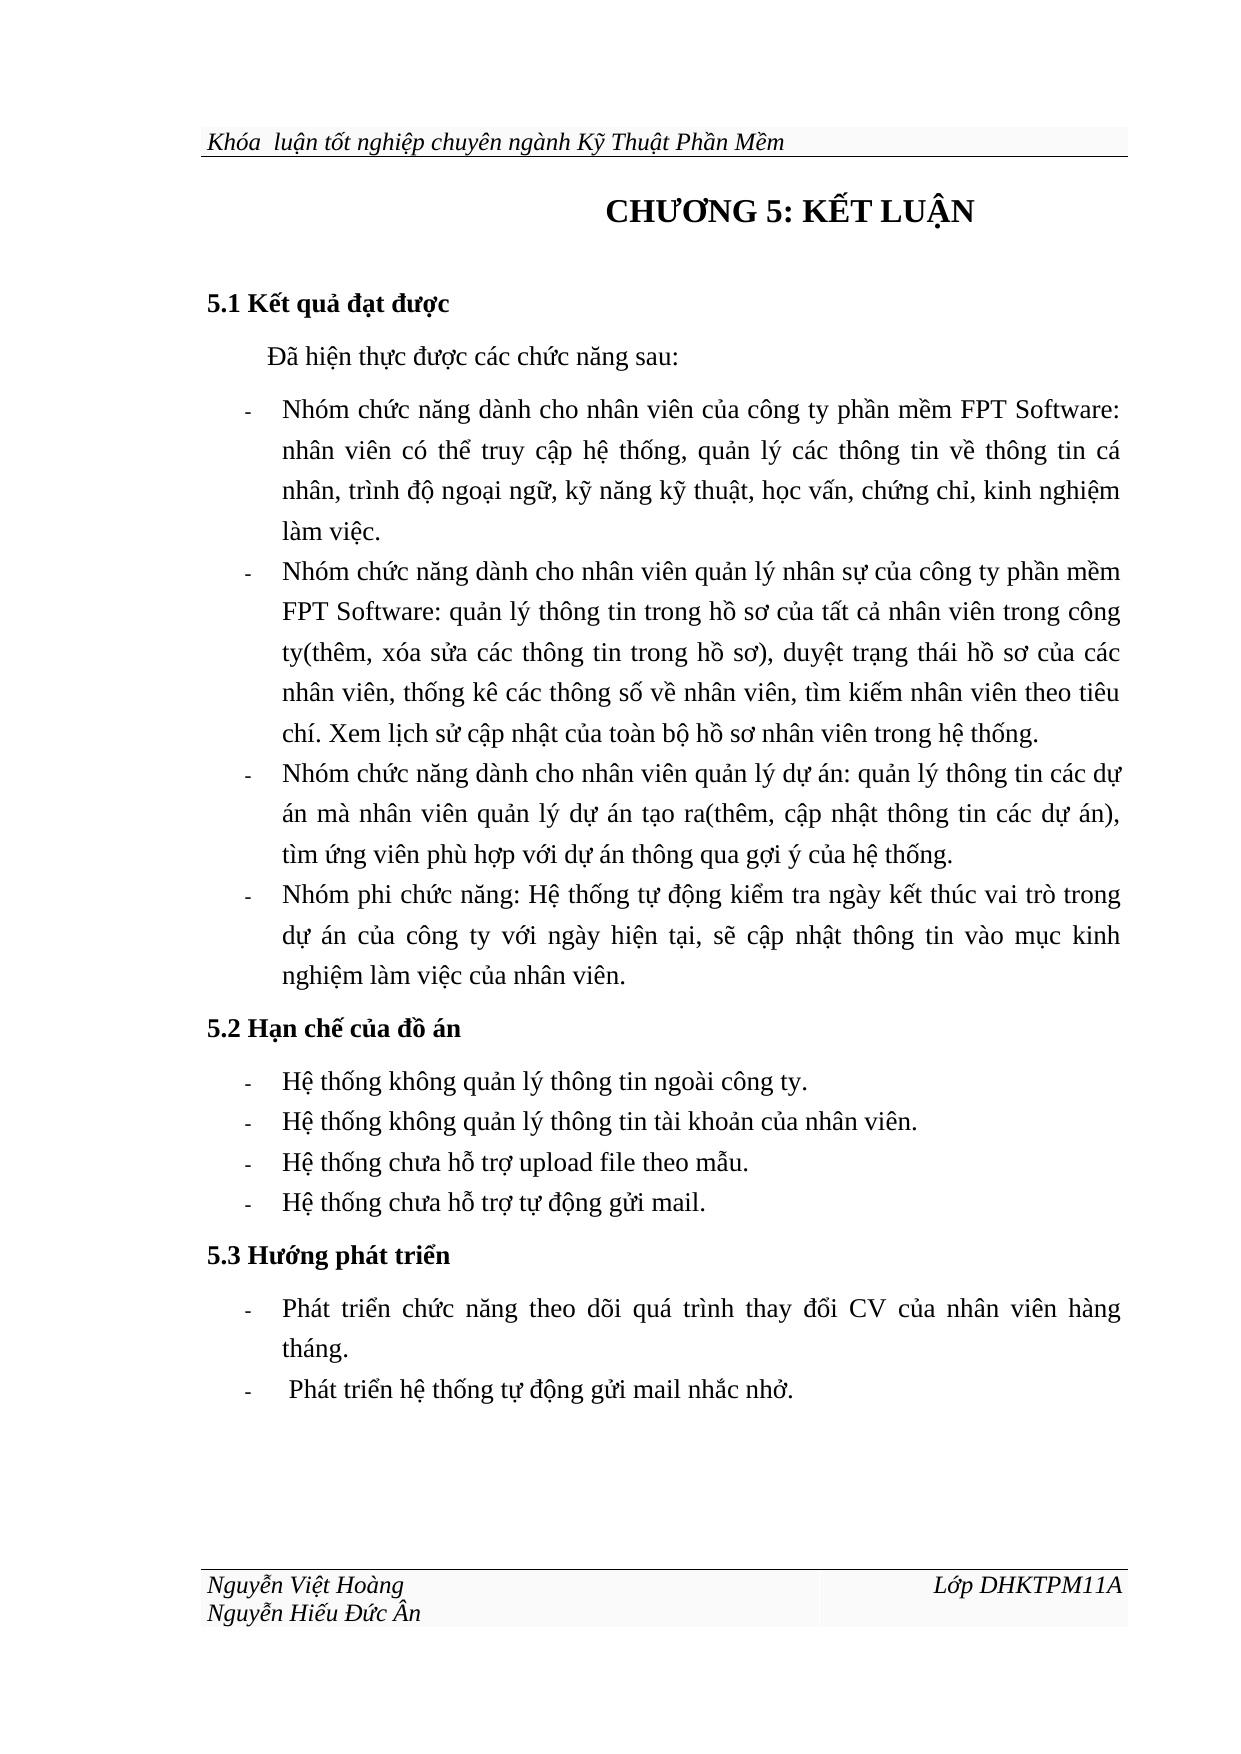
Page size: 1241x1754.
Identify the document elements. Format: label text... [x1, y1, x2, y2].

subtitle Kết quả đạt được [207, 287, 1122, 319]
list Hệ thống chưa hỗ trợ tự động gửi mail. [244, 1186, 1122, 1217]
subtitle Hạn chế của đồ án [207, 1012, 1122, 1043]
list Nhóm phi chức năng: Hệ thống tự động kiểm tra ngày kết thúc vai trò trong dự án của công ty với ngày hiện tại, sẽ cập nhật thông tin vào mục kinh nghiệm làm việc của nhân viên. [244, 878, 1122, 990]
list Hệ thống không quản lý thông tin tài khoản của nhân viên. [244, 1105, 1122, 1137]
list Hệ thống chưa hỗ trợ upload file theo mẫu. [244, 1146, 1122, 1177]
list Nhóm chức năng dành cho nhân viên quản lý nhân sự của công ty phần mềm FPT Software: quản lý thông tin trong hồ sơ của tất cả nhân viên trong công ty(thêm, xóa sửa các thông tin trong hồ sơ), duyệt trạng thái hồ sơ của các nhân viên, thống kê các thông số về nhân viên, tìm kiếm nhân viên theo tiêu chí. Xem lịch sử cập nhật của toàn bộ hồ sơ nhân viên trong hệ thống. [244, 555, 1122, 748]
list Nhóm chức năng dành cho nhân viên của công ty phần mềm FPT Software: nhân viên có thể truy cập hệ thống, quản lý các thông tin về thông tin cá nhân, trình độ ngoại ngữ, kỹ năng kỹ thuật, học vấn, chứng chỉ, kinh nghiệm làm việc. [244, 393, 1122, 546]
list Phát triển hệ thống tự động gửi mail nhắc nhở. [244, 1373, 1122, 1404]
list Hệ thống không quản lý thông tin ngoài công ty. [244, 1065, 1122, 1096]
list Nhóm chức năng dành cho nhân viên quản lý dự án: quản lý thông tin các dự án mà nhân viên quản lý dự án tạo ra(thêm, cập nhật thông tin các dự án), tìm ứng viên phù hợp với dự án thông qua gợi ý của hệ thống. [244, 757, 1122, 869]
list Phát triển chức năng theo dõi quá trình thay đổi CV của nhân viên hàng tháng. [244, 1292, 1122, 1364]
subtitle : KẾT LUẬN [458, 192, 1122, 230]
subtitle Hướng phát triển [207, 1239, 1122, 1270]
text Đã hiện thực được các chức năng sau: [207, 340, 1122, 372]
